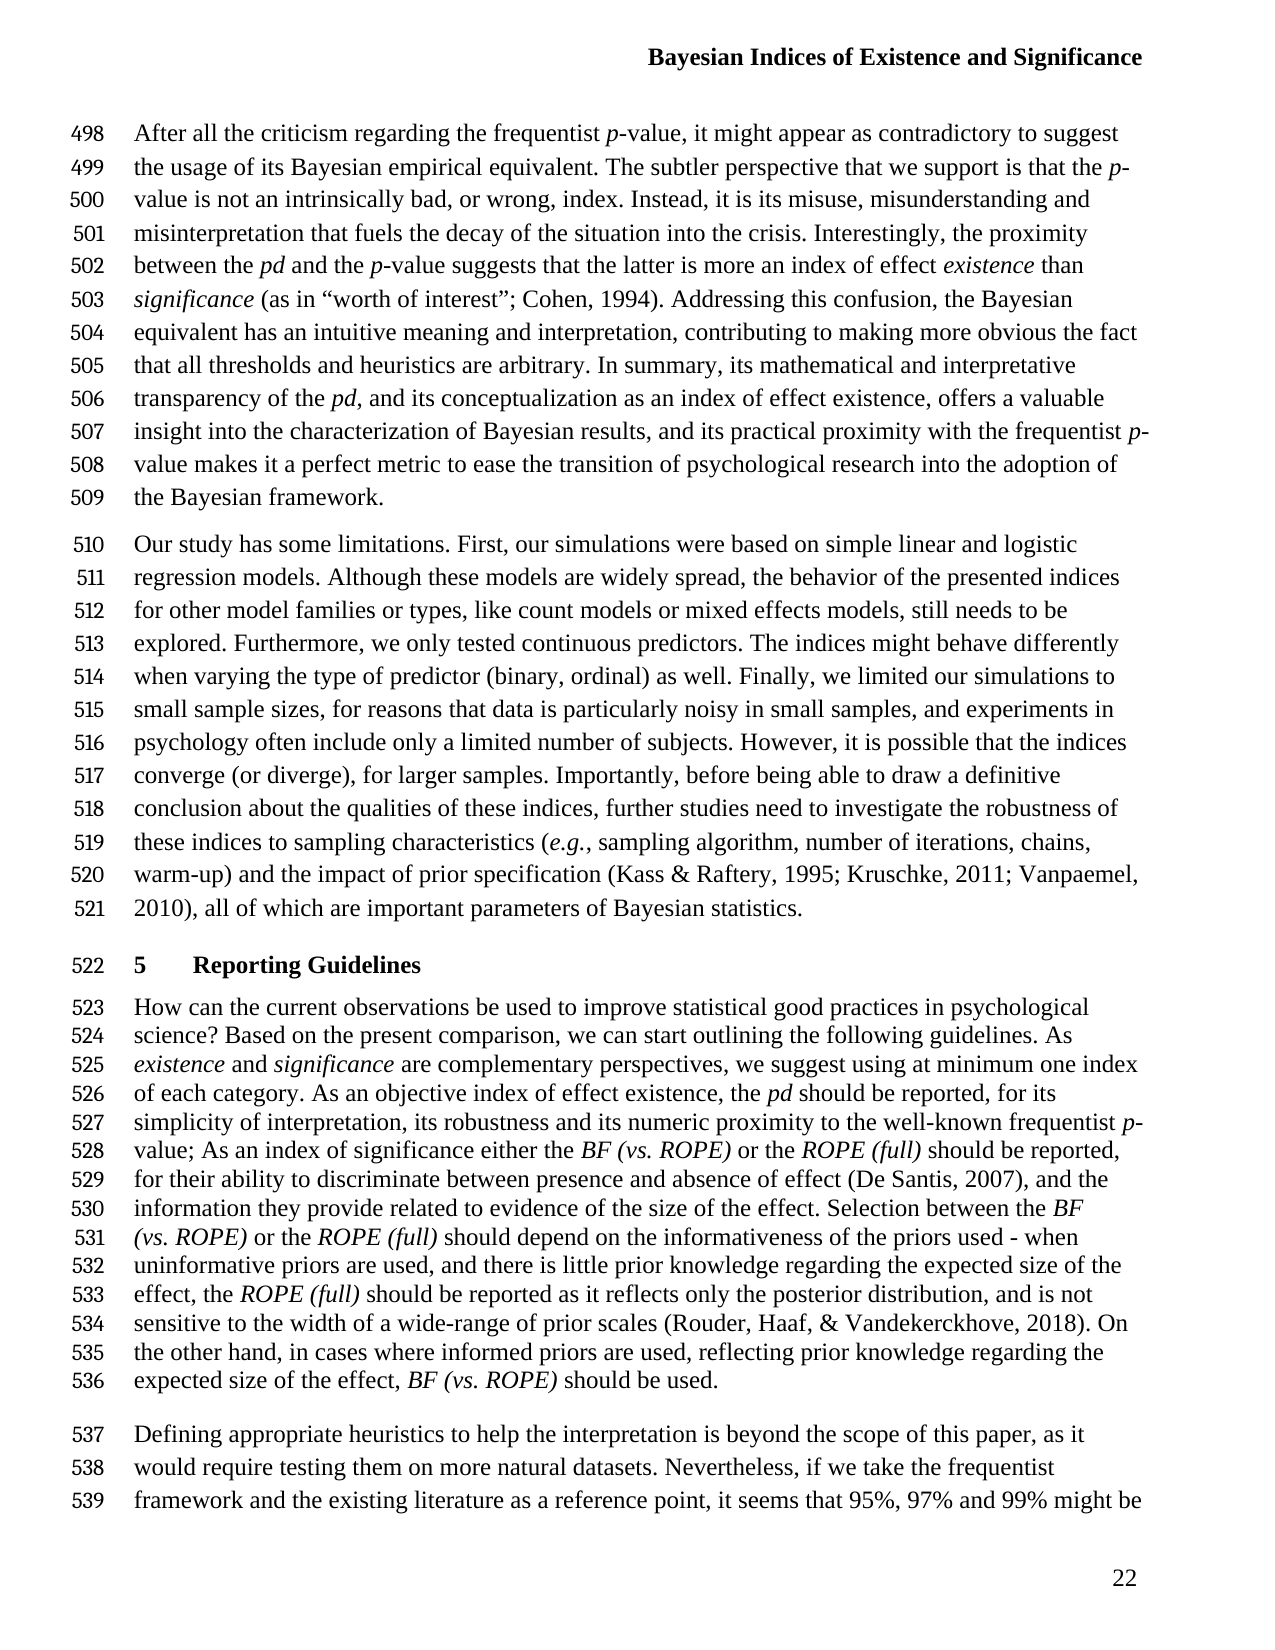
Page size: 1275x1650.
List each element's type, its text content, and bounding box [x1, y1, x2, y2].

text Our study has some limitations. First, our simulations were based on simple linear and logistic regression models. Although these models are widely spread, the behavior of the presented indices for other model families or types, like count models or mixed effects models, still needs to be explored. Furthermore, we only tested continuous predictors. The indices might behave differently when varying the type of predictor (binary, ordinal) as well. Finally, we limited our simulations to small sample sizes, for reasons that data is particularly noisy in small samples, and experiments in psychology often include only a limited number of subjects. However, it is possible that the indices converge (or diverge), for larger samples. Importantly, before being able to draw a definitive conclusion about the qualities of these indices, further studies need to investigate the robustness of these indices to sampling characteristics (e.g., sampling algorithm, number of iterations, chains, warm-up) and the impact of prior specification (Kass & Raftery, 1995; Kruschke, 2011; Vanpaemel, 2010), all of which are important parameters of Bayesian statistics. [133, 529, 1152, 921]
subtitle Reporting Guidelines [133, 951, 1152, 979]
text After all the criticism regarding the frequentist p-value, it might appear as contradictory to suggest the usage of its Bayesian empirical equivalent. The subtler perspective that we support is that the p-value is not an intrinsically bad, or wrong, index. Instead, it is its misuse, misunderstanding and misinterpretation that fuels the decay of the situation into the crisis. Interestingly, the proximity between the pd and the p-value suggests that the latter is more an index of effect existence than significance (as in “worth of interest”; Cohen, 1994). Addressing this confusion, the Bayesian equivalent has an intuitive meaning and interpretation, contributing to making more obvious the fact that all thresholds and heuristics are arbitrary. In summary, its mathematical and interpretative transparency of the pd, and its conceptualization as an index of effect existence, offers a valuable insight into the characterization of Bayesian results, and its practical proximity with the frequentist p-value makes it a perfect metric to ease the transition of psychological research into the adoption of the Bayesian framework. [133, 118, 1152, 511]
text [133, 1419, 1152, 1514]
